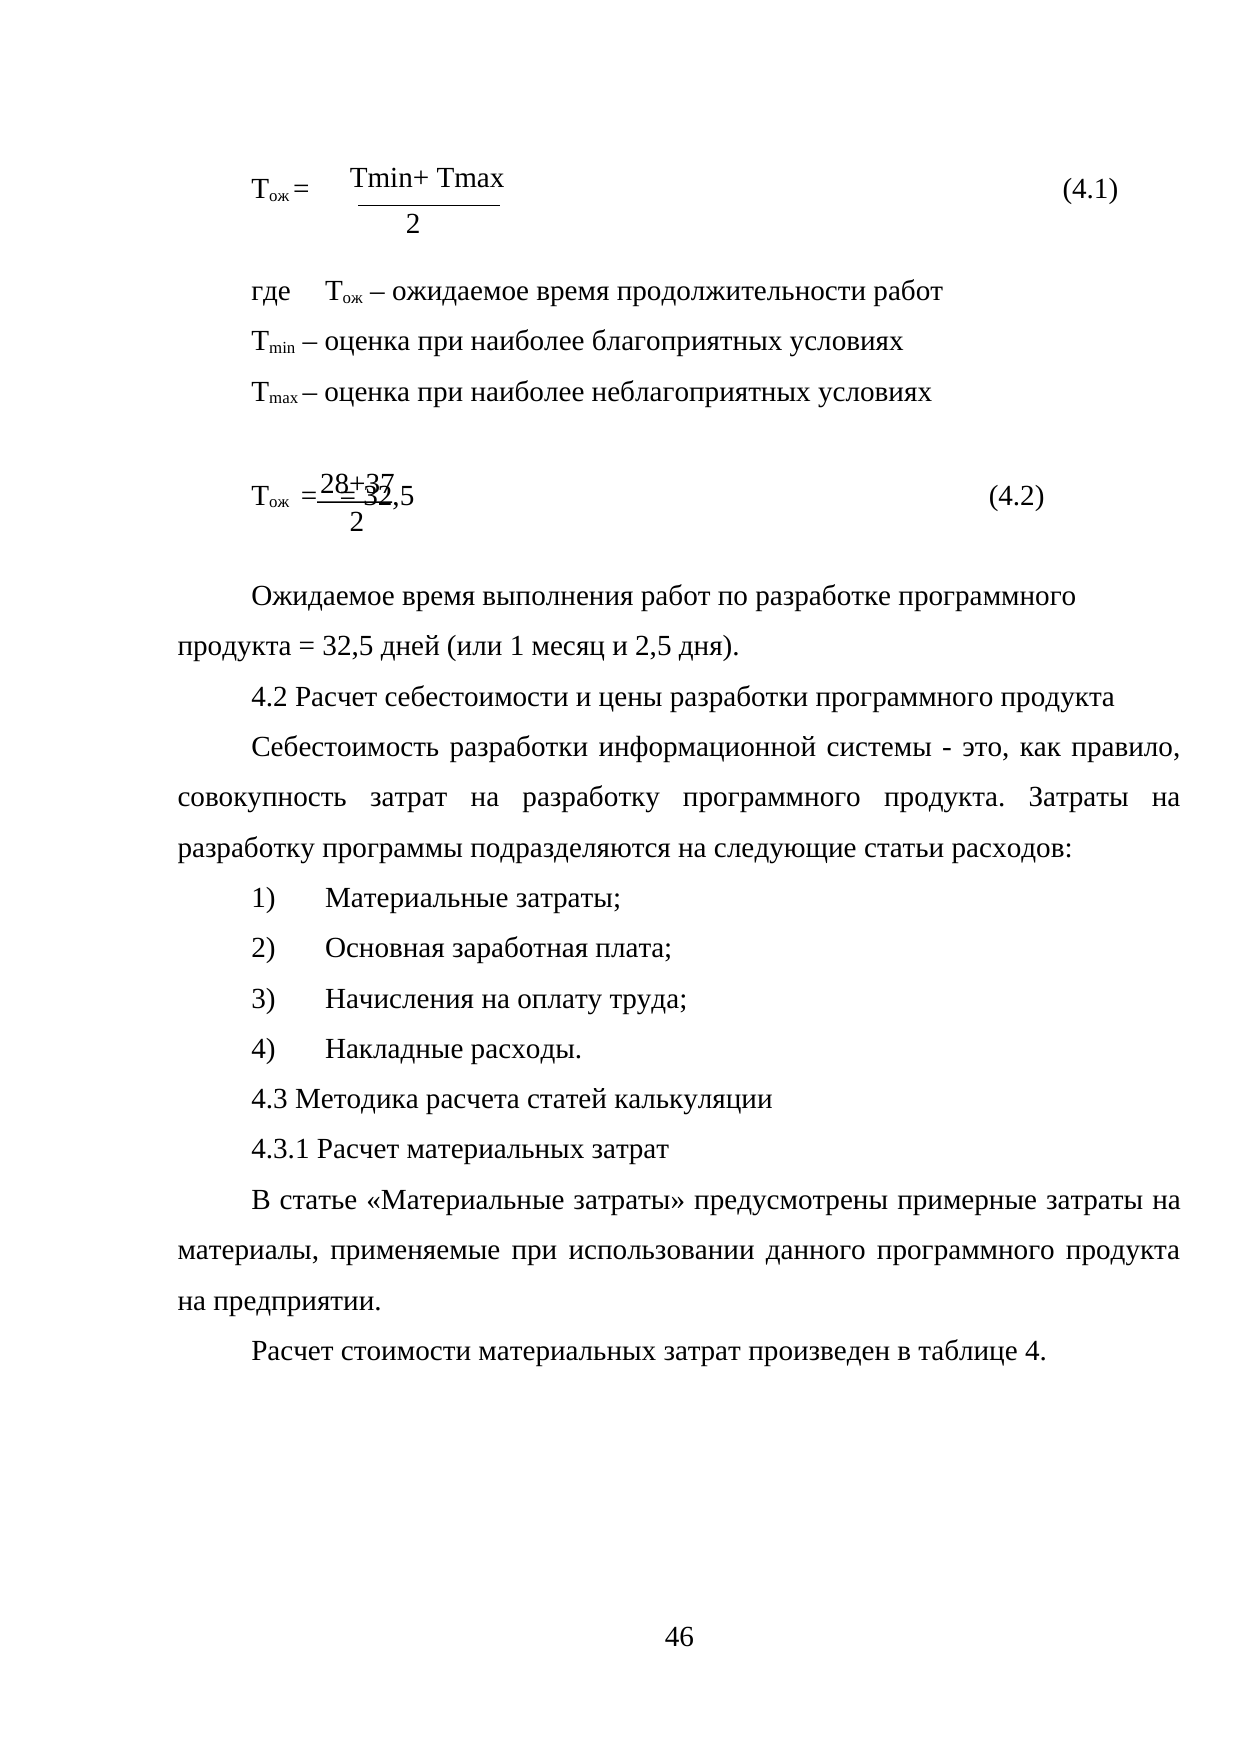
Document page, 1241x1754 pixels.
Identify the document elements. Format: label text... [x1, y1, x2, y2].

text где Тож – ожидаемое время продолжительности работ [177, 273, 1181, 307]
list Начисления на оплату труда; [177, 981, 1181, 1014]
text Тож = = 32,5 (4.2) [177, 478, 1181, 511]
text Расчет стоимости материальных затрат произведен в таблице 4. [177, 1333, 1181, 1366]
list Накладные расходы. [177, 1031, 1181, 1064]
subtitle 4.3 Методика расчета статей калькуляции [177, 1081, 1181, 1115]
subtitle 4.2 Расчет себестоимости и цены разработки программного продукта [177, 679, 1181, 712]
text В статье «Материальные затраты» предусмотрены примерные затраты на материалы, применяемые при использовании данного программного продукта на предприятии. [177, 1182, 1181, 1316]
subtitle 4.3.1 Расчет материальных затрат [177, 1132, 1181, 1165]
text Ожидаемое время выполнения работ по разработке программного продукта = 32,5 дней (или 1 месяц и 2,5 дня). [177, 578, 1181, 662]
text Тож = (4.1) [177, 172, 1181, 205]
text Себестоимость разработки информационной системы - это, как правило, совокупность затрат на разработку программного продукта. Затраты на разработку программы подразделяются на следующие статьи расходов: [177, 729, 1181, 863]
list Материальные затраты; [177, 880, 1181, 914]
text Тmin – оценка при наиболее благоприятных условиях [177, 323, 1181, 357]
list Основная заработная плата; [177, 930, 1181, 964]
text Tmax – оценка при наиболее неблагоприятных условиях [177, 374, 1181, 407]
